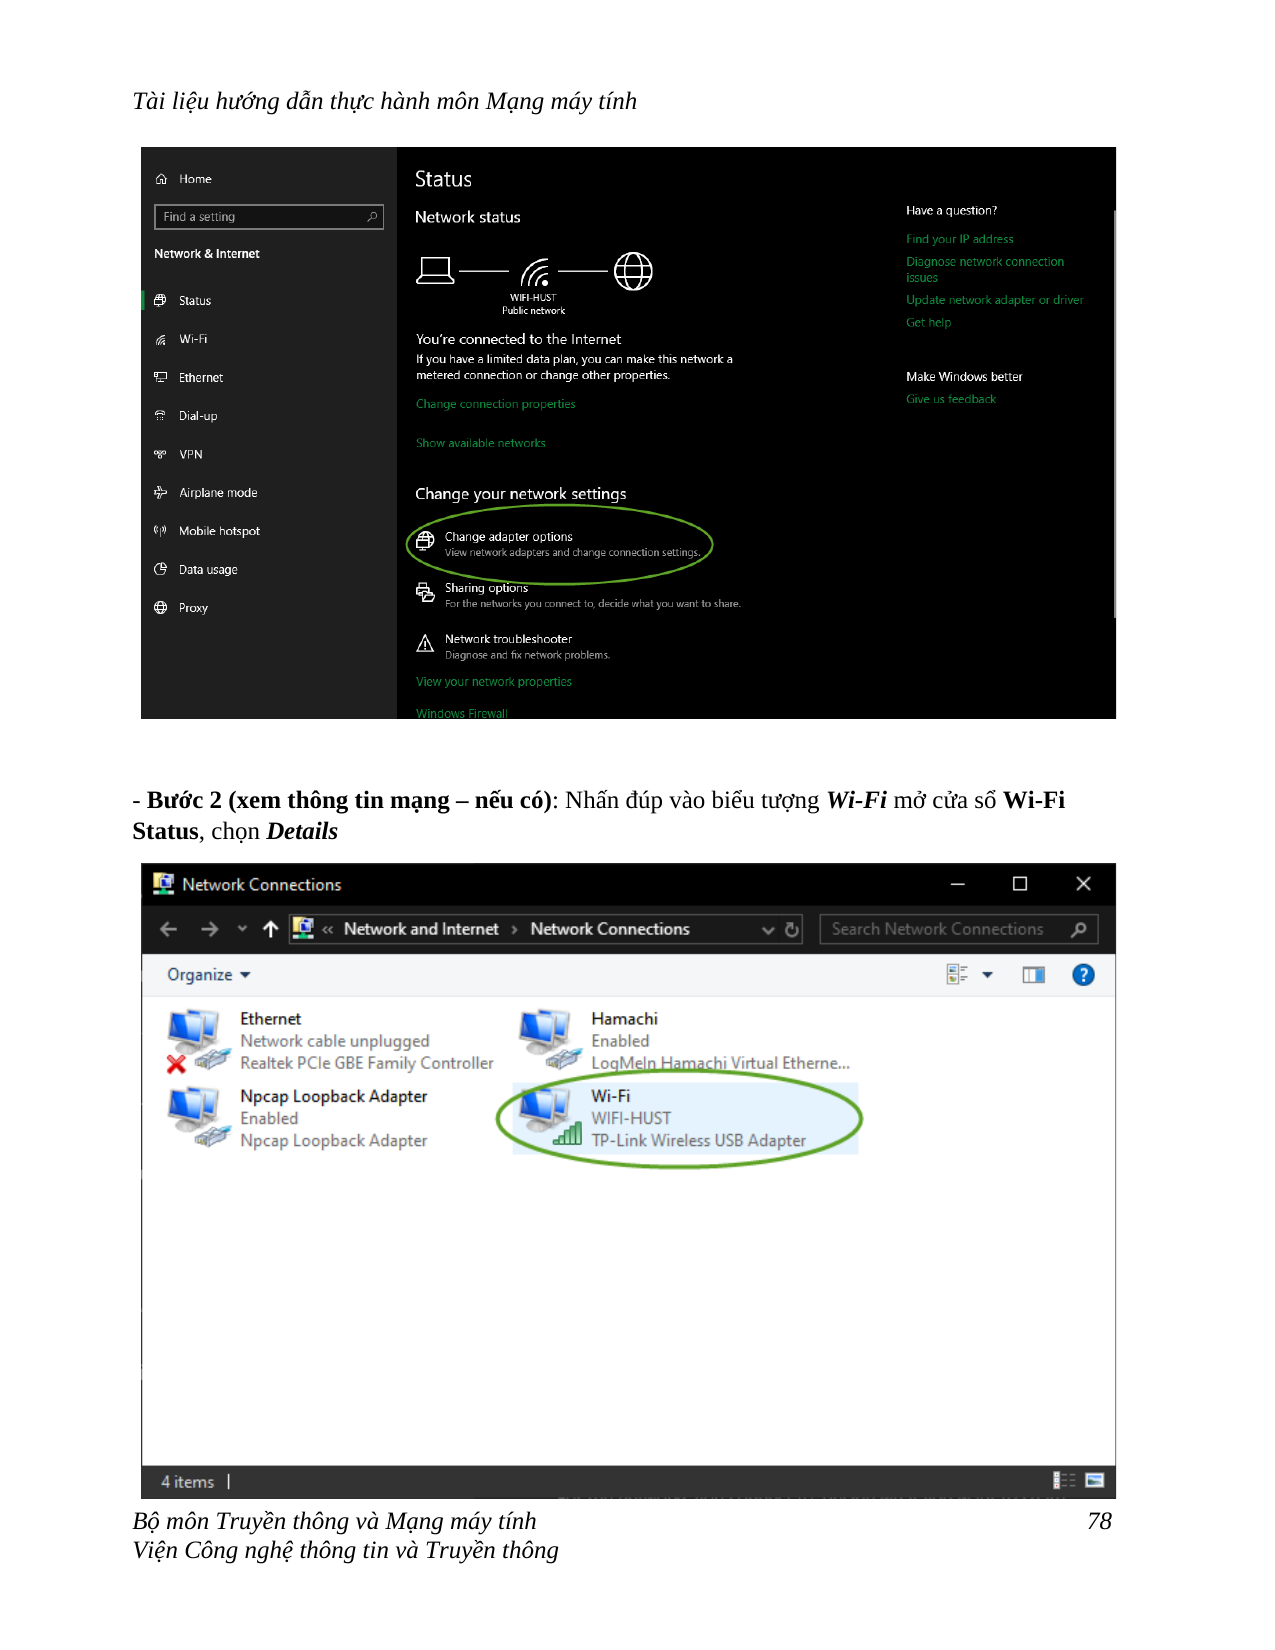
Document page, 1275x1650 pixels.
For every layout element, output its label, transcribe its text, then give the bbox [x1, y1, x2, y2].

text - Bước 2 (xem thông tin mạng – nếu có): Nhấn đúp vào biểu tượng Wi-Fi mở cửa sổ Wi-Fi Status, chọn Details [132, 785, 1125, 845]
picture [141, 863, 1117, 1499]
picture [141, 147, 1117, 719]
